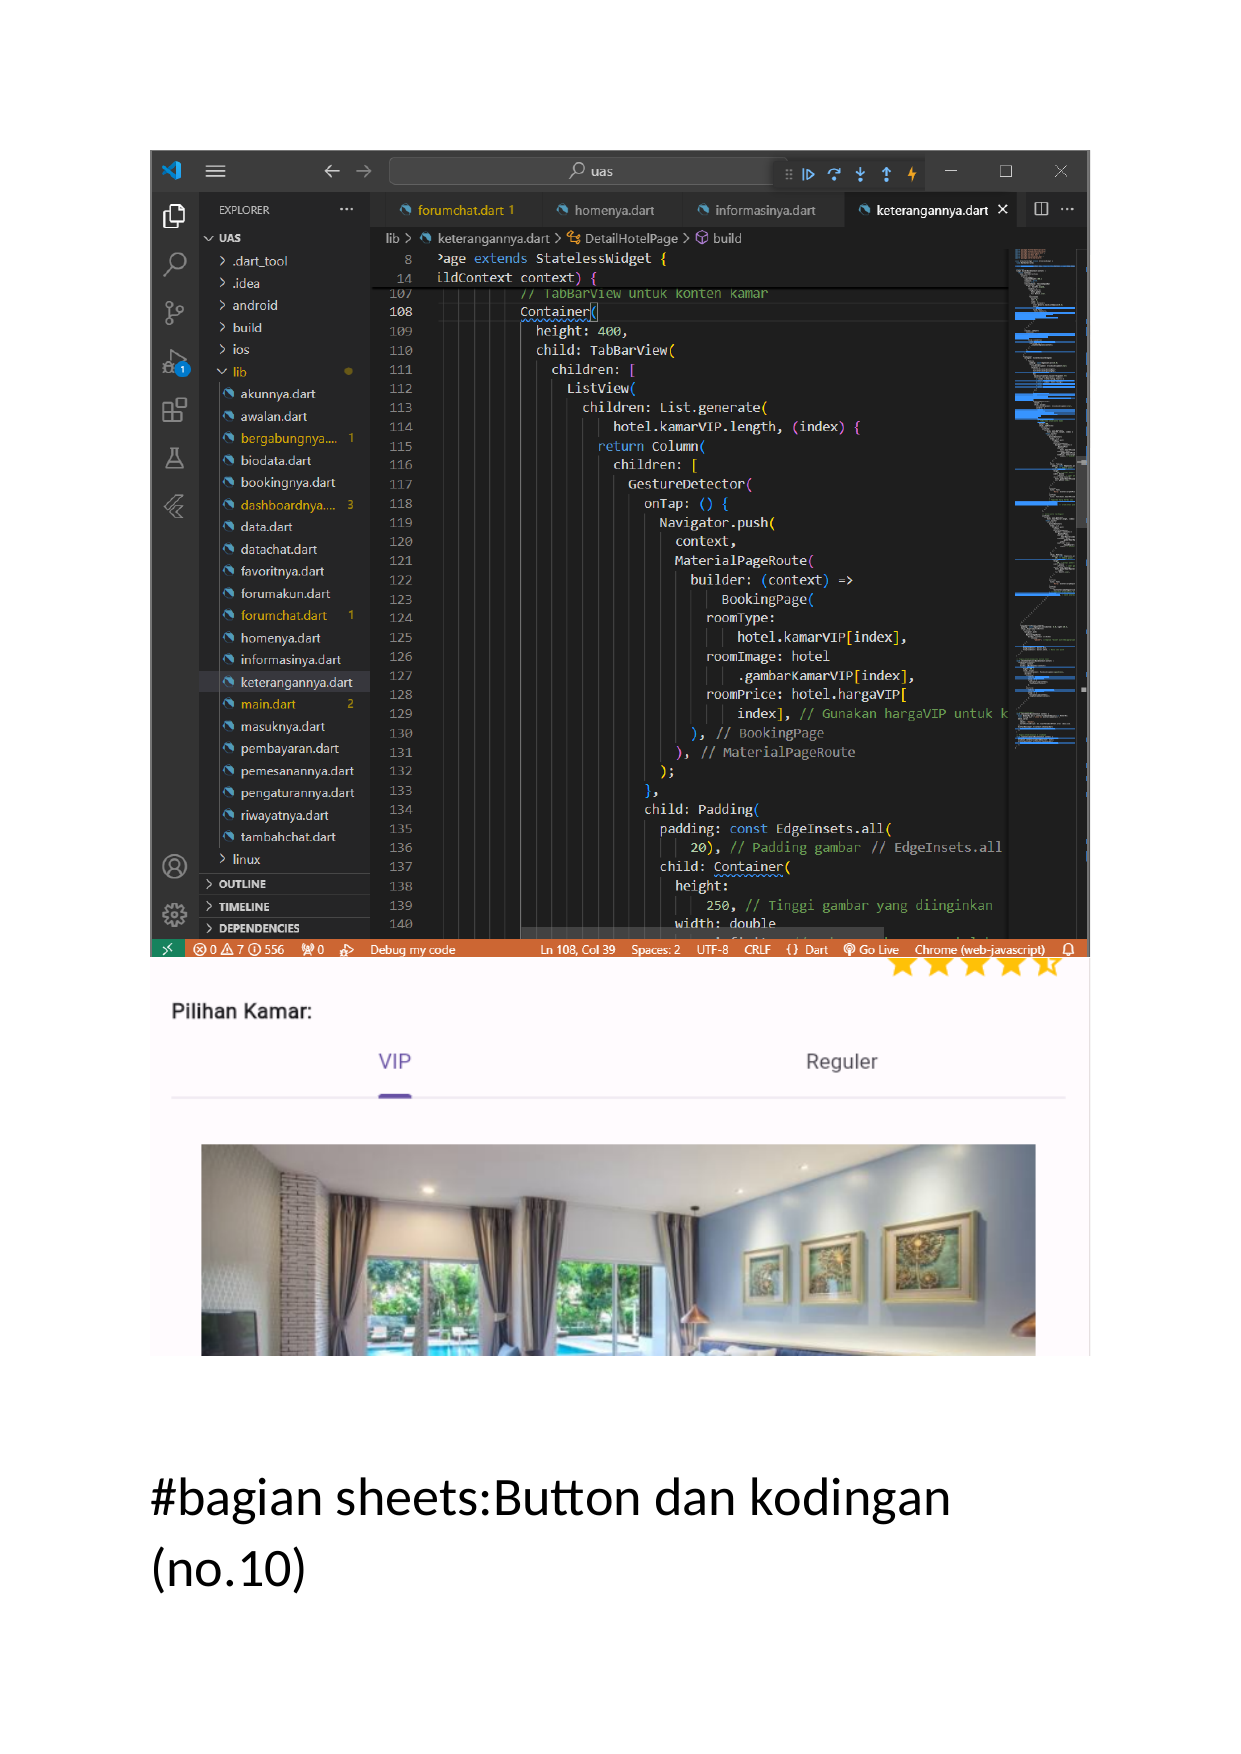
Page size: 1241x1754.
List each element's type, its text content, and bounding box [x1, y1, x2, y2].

picture [150, 150, 1091, 957]
picture [150, 958, 1091, 1356]
text #bagian sheets:Button dan kodingan (no.10) [150, 1462, 1090, 1600]
